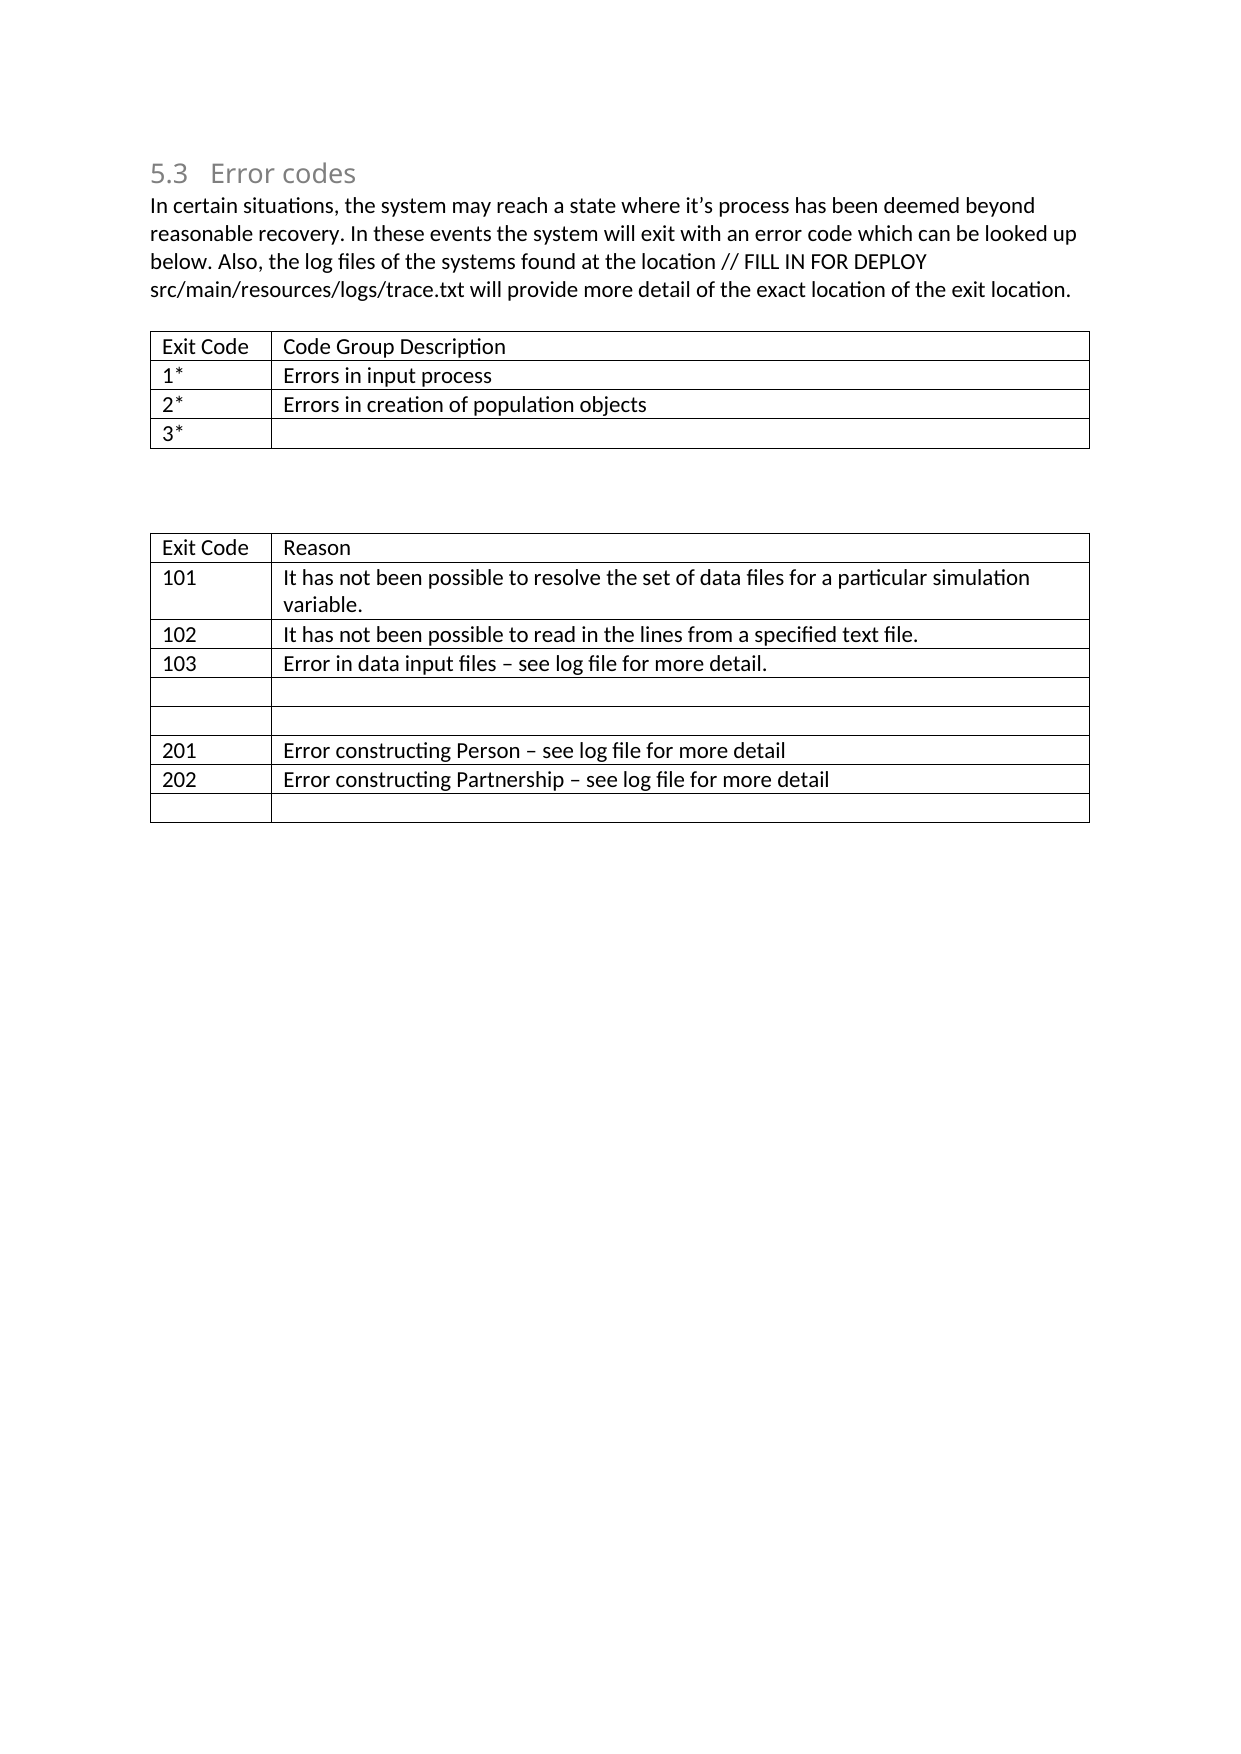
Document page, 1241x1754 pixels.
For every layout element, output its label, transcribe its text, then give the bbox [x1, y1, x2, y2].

table_cell 202 [151, 765, 271, 793]
table_cell Error constructing Partnership – see log file for more detail [272, 765, 1089, 793]
table_cell [151, 794, 271, 822]
table_cell Errors in creation of population objects [272, 390, 1089, 418]
table_cell [272, 419, 1089, 447]
subtitle Error codes [150, 154, 1090, 191]
table_cell 2* [151, 390, 271, 418]
table_cell 201 [151, 736, 271, 764]
table_header Reason [272, 534, 1089, 562]
table_cell [272, 707, 1089, 735]
table_cell 1* [151, 361, 271, 389]
table_cell 103 [151, 649, 271, 677]
table_cell Error constructing Person – see log file for more detail [272, 736, 1089, 764]
table_header Code Group Description [272, 332, 1089, 360]
table_cell [272, 794, 1089, 822]
table_cell It has not been possible to read in the lines from a specified text file. [272, 620, 1089, 648]
table_cell [151, 678, 271, 706]
table_cell [151, 707, 271, 735]
table_cell 101 [151, 563, 271, 619]
table_header Exit Code [151, 534, 271, 562]
table_cell It has not been possible to resolve the set of data files for a particular simulation variable. [272, 563, 1089, 619]
table_cell [272, 678, 1089, 706]
text In certain situations, the system may reach a state where it’s process has been deemed beyond reasonable recovery. In these events the system will exit with an error code which can be looked up below. Also, the log files of the systems found at the location // FILL IN FOR DEPLOY src/main/resources/logs/trace.txt will provide more detail of the exact location of the exit location. [150, 191, 1090, 303]
table_header Exit Code [151, 332, 271, 360]
table_cell 102 [151, 620, 271, 648]
table_cell Error in data input files – see log file for more detail. [272, 649, 1089, 677]
table_cell 3* [151, 419, 271, 447]
table_cell Errors in input process [272, 361, 1089, 389]
